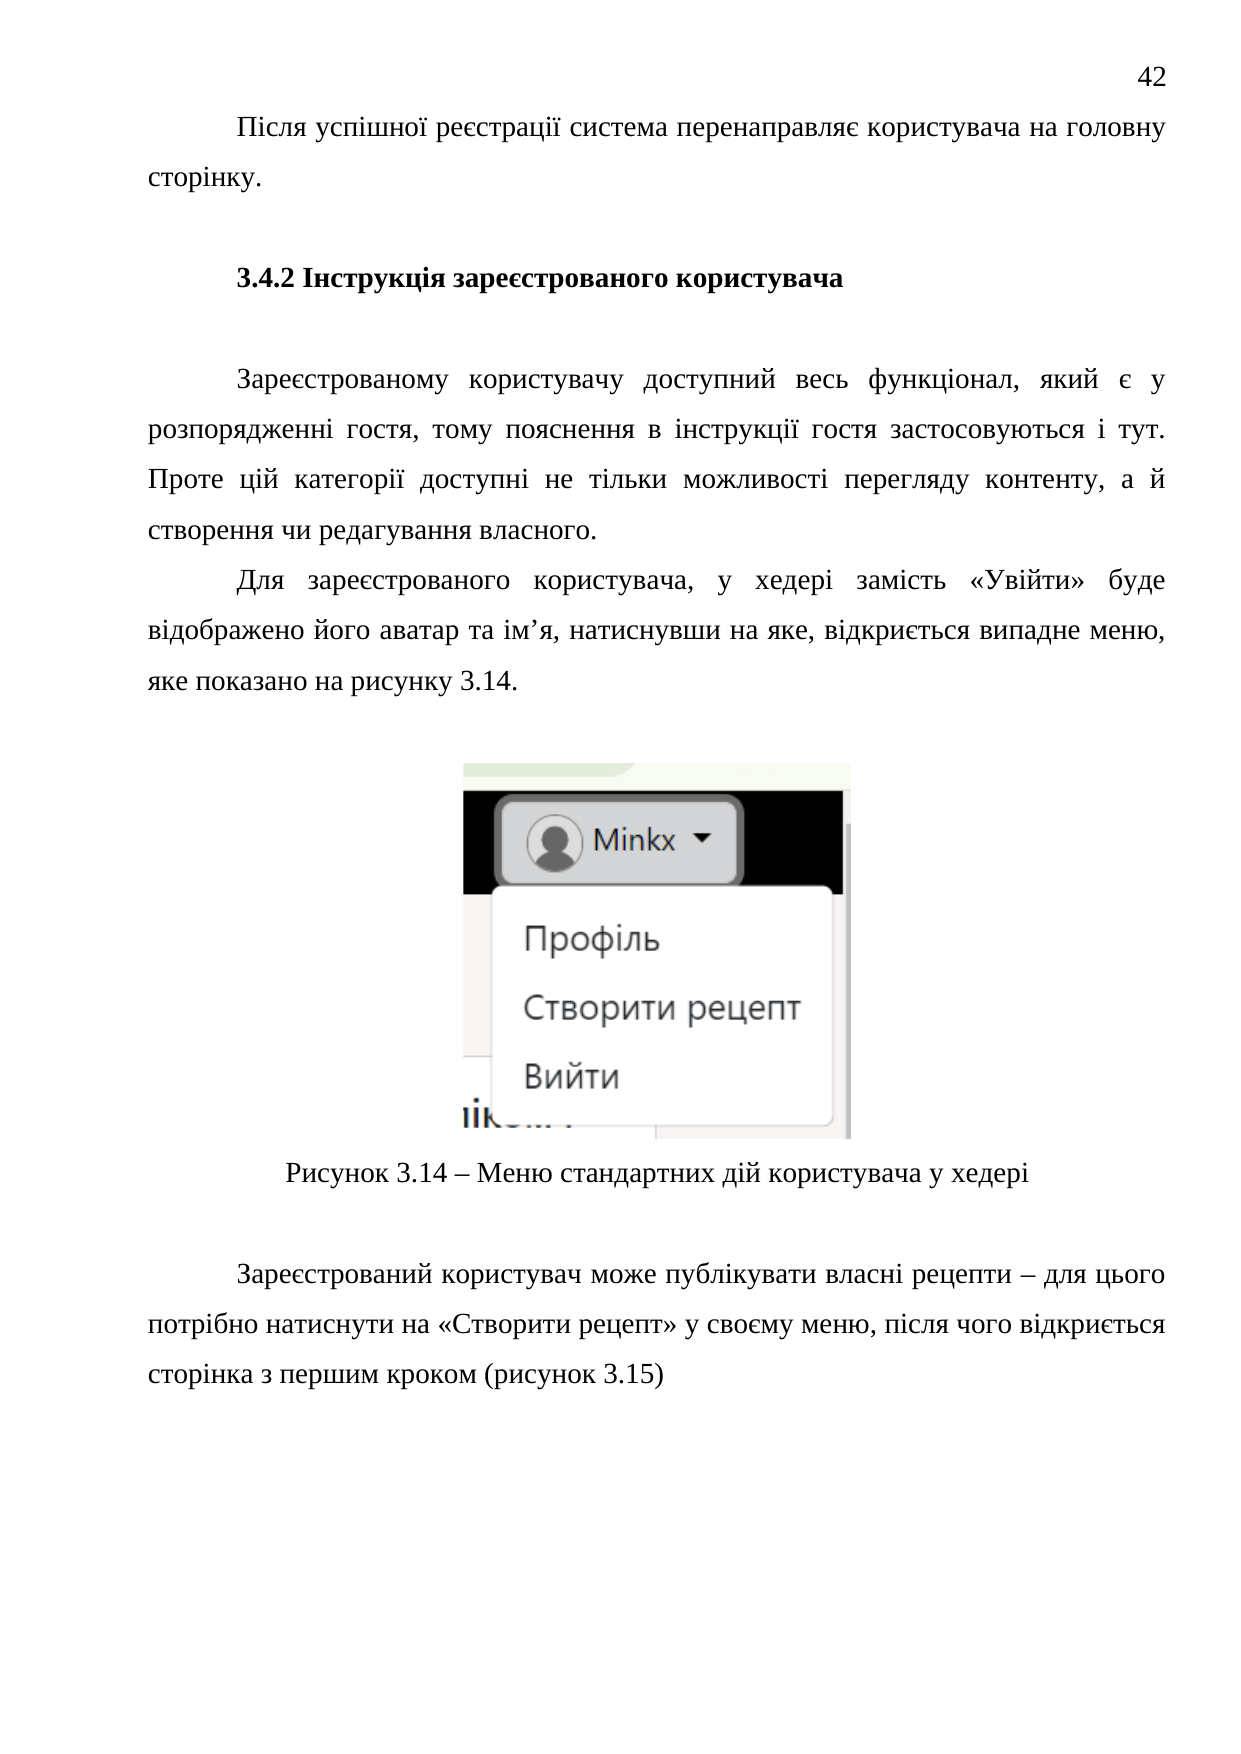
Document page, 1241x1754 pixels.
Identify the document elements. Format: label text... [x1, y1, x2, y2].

text Після успішної реєстрації система перенаправляє користувача на головну сторінку. [148, 109, 1167, 193]
text Зареєстрованому користувачу доступний весь функціонал, який є у розпорядженні гостя, тому пояснення в інструкції гостя застосовуються і тут. Проте цій категорії доступні не тільки можливості перегляду контенту, а й створення чи редагування власного. [148, 361, 1167, 545]
text Зареєстрований користувач може публікувати власні рецепти – для цього потрібно натиснути на «Створити рецепт» у своєму меню, після чого відкриється сторінка з першим кроком (рисунок 3.15) [148, 1256, 1167, 1390]
text Рисунок 3.14 – Меню стандартних дій користувача у хедері [148, 1155, 1167, 1189]
text Для зареєстрованого користувача, у хедері замість «Увійти» буде відображено його аватар та ім’я, натиснувши на яке, відкриється випадне меню, яке показано на рисунку 3.14. [148, 562, 1167, 696]
text 3.4.2 Інструкція зареєстрованого користувача [148, 260, 1167, 294]
picture [463, 763, 851, 1139]
